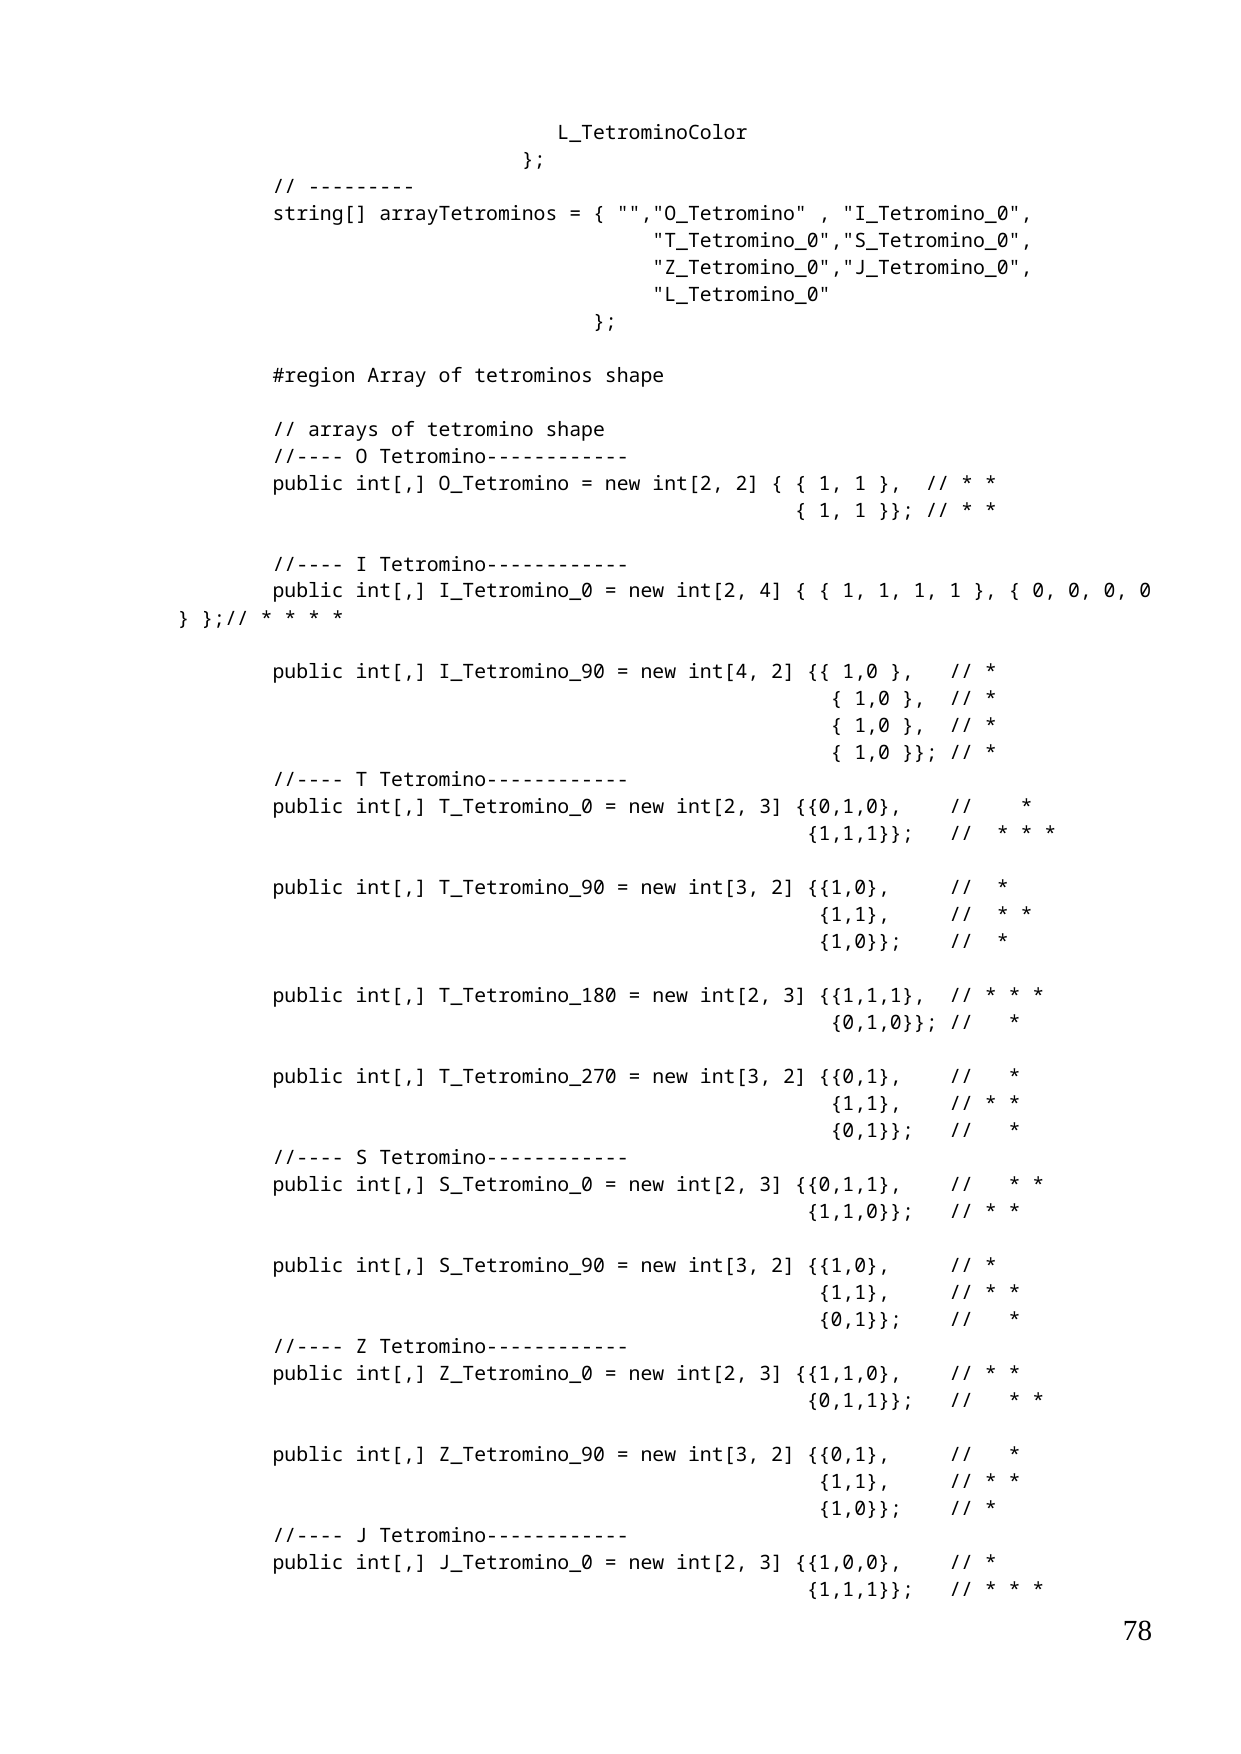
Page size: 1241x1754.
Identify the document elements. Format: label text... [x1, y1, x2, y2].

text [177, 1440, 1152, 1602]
text //---- O Tetromino------------ [177, 442, 1152, 469]
text public int[,] I_Tetromino_0 = new int[2, 4] { { 1, 1, 1, 1 }, { 0, 0, 0, 0 } };// * * * * [177, 577, 1152, 631]
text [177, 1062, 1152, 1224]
text //---- I Tetromino------------ [177, 550, 1152, 577]
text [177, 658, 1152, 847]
text }; [177, 307, 1152, 334]
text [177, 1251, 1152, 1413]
text #region Array of tetrominos shape [177, 361, 1152, 388]
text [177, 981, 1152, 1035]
text "Z_Tetromino_0","J_Tetromino_0", [177, 253, 1152, 280]
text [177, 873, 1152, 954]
text { 1, 1 }}; // * * [177, 496, 1152, 523]
text L_TetrominoColor [177, 118, 1152, 145]
text "L_Tetromino_0" [177, 280, 1152, 307]
text // arrays of tetromino shape [177, 415, 1152, 442]
text public int[,] O_Tetromino = new int[2, 2] { { 1, 1 }, // * * [177, 469, 1152, 496]
text }; [177, 145, 1152, 172]
text // --------- [177, 172, 1152, 199]
text string[] arrayTetrominos = { "","O_Tetromino" , "I_Tetromino_0", [177, 199, 1152, 226]
text "T_Tetromino_0","S_Tetromino_0", [177, 226, 1152, 253]
